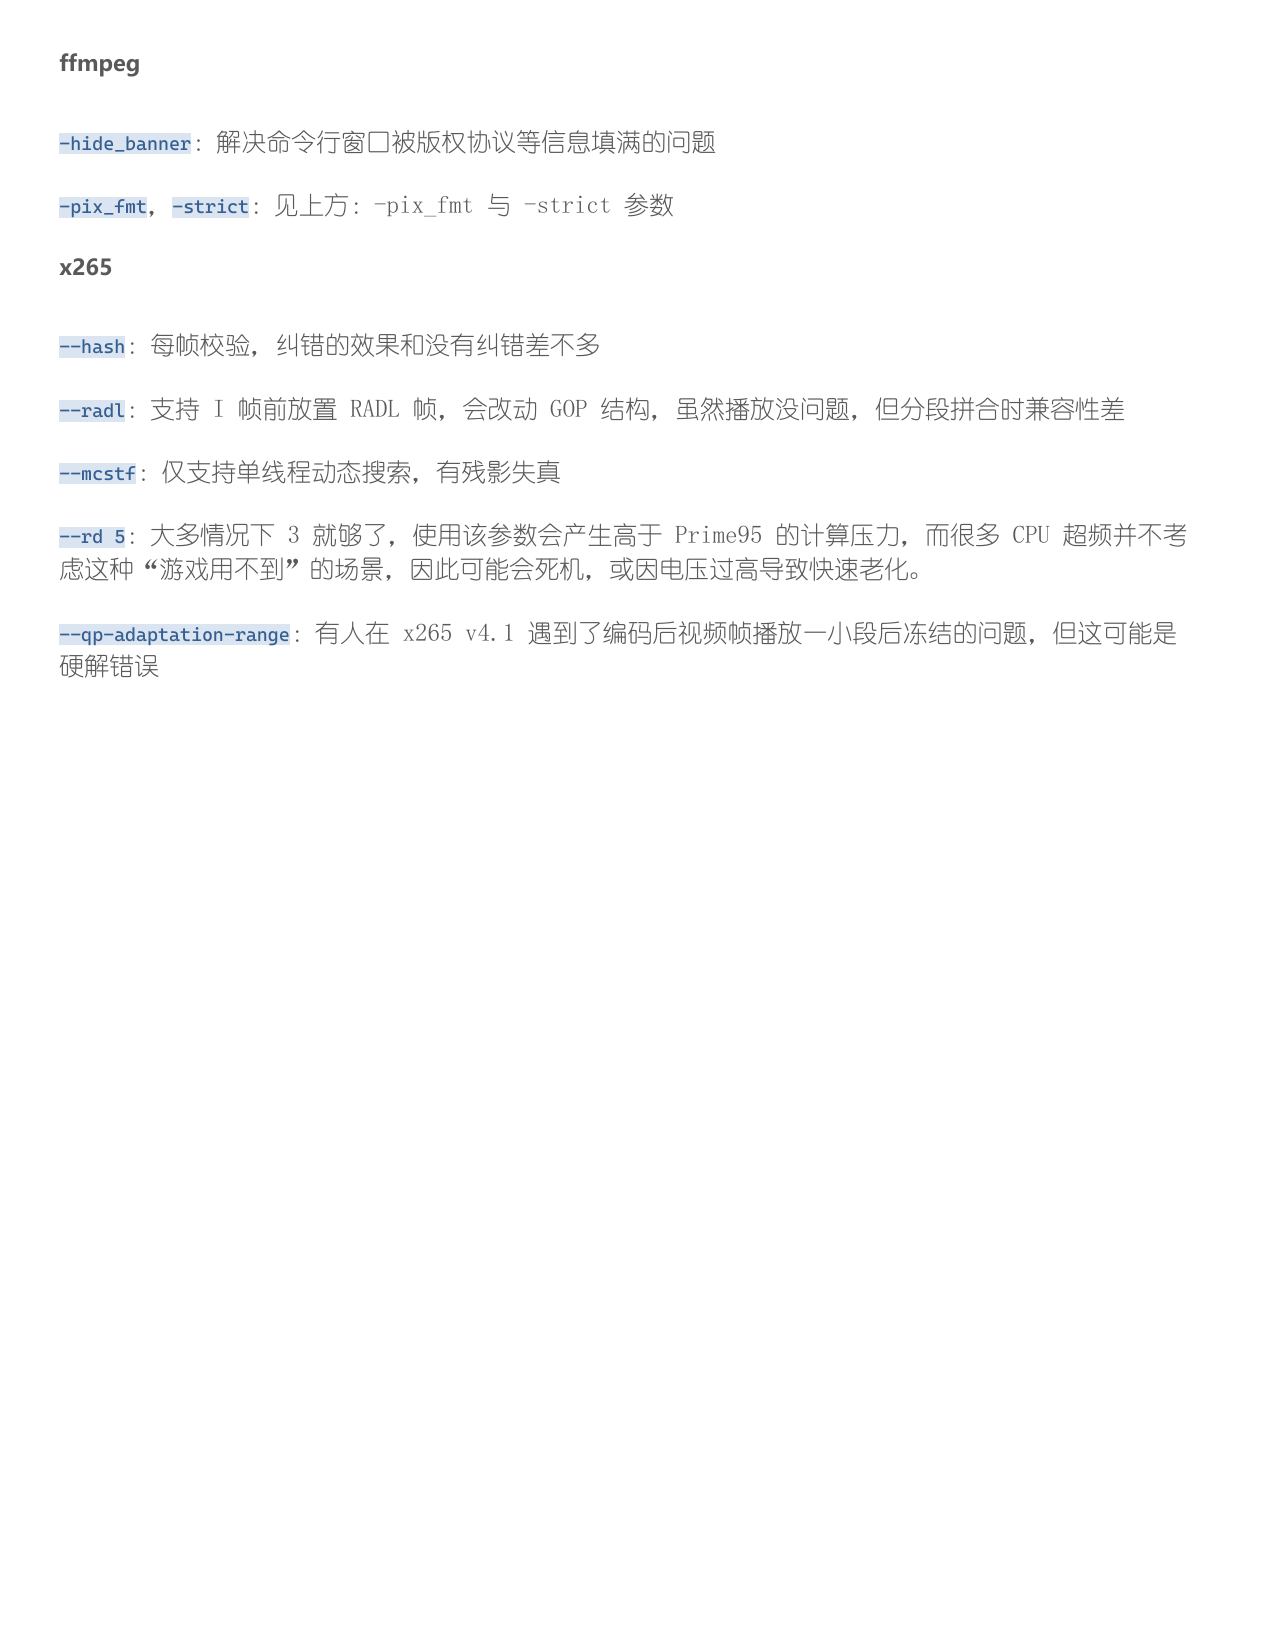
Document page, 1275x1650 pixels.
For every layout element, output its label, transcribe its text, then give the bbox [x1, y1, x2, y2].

text -hide_banner：解决命令行窗口被版权协议等信息填满的问题 [59, 124, 1200, 158]
text --mcstf：仅支持单线程动态搜索，有残影失真 [59, 454, 1200, 488]
text --rd 5：大多情况下 3 就够了，使用该参数会产生高于 Prime95 的计算压力，而很多 CPU 超频并不考虑这种“游戏用不到”的场景，因此可能会死机，或因电压过高导致快速老化。 [59, 517, 1200, 585]
subtitle x265 [59, 250, 1200, 284]
text -pix_fmt，-strict：见上方：-pix_fmt 与 -strict 参数 [59, 187, 1200, 221]
text --hash：每帧校验，纠错的效果和没有纠错差不多 [59, 327, 1200, 361]
subtitle ffmpeg [59, 46, 1200, 80]
text --radl：支持 I 帧前放置 RADL 帧，会改动 GOP 结构，虽然播放没问题，但分段拼合时兼容性差 [59, 391, 1200, 424]
text --qp-adaptation-range：有人在 x265 v4.1 遇到了编码后视频帧播放一小段后冻结的问题，但这可能是硬解错误 [59, 614, 1200, 682]
